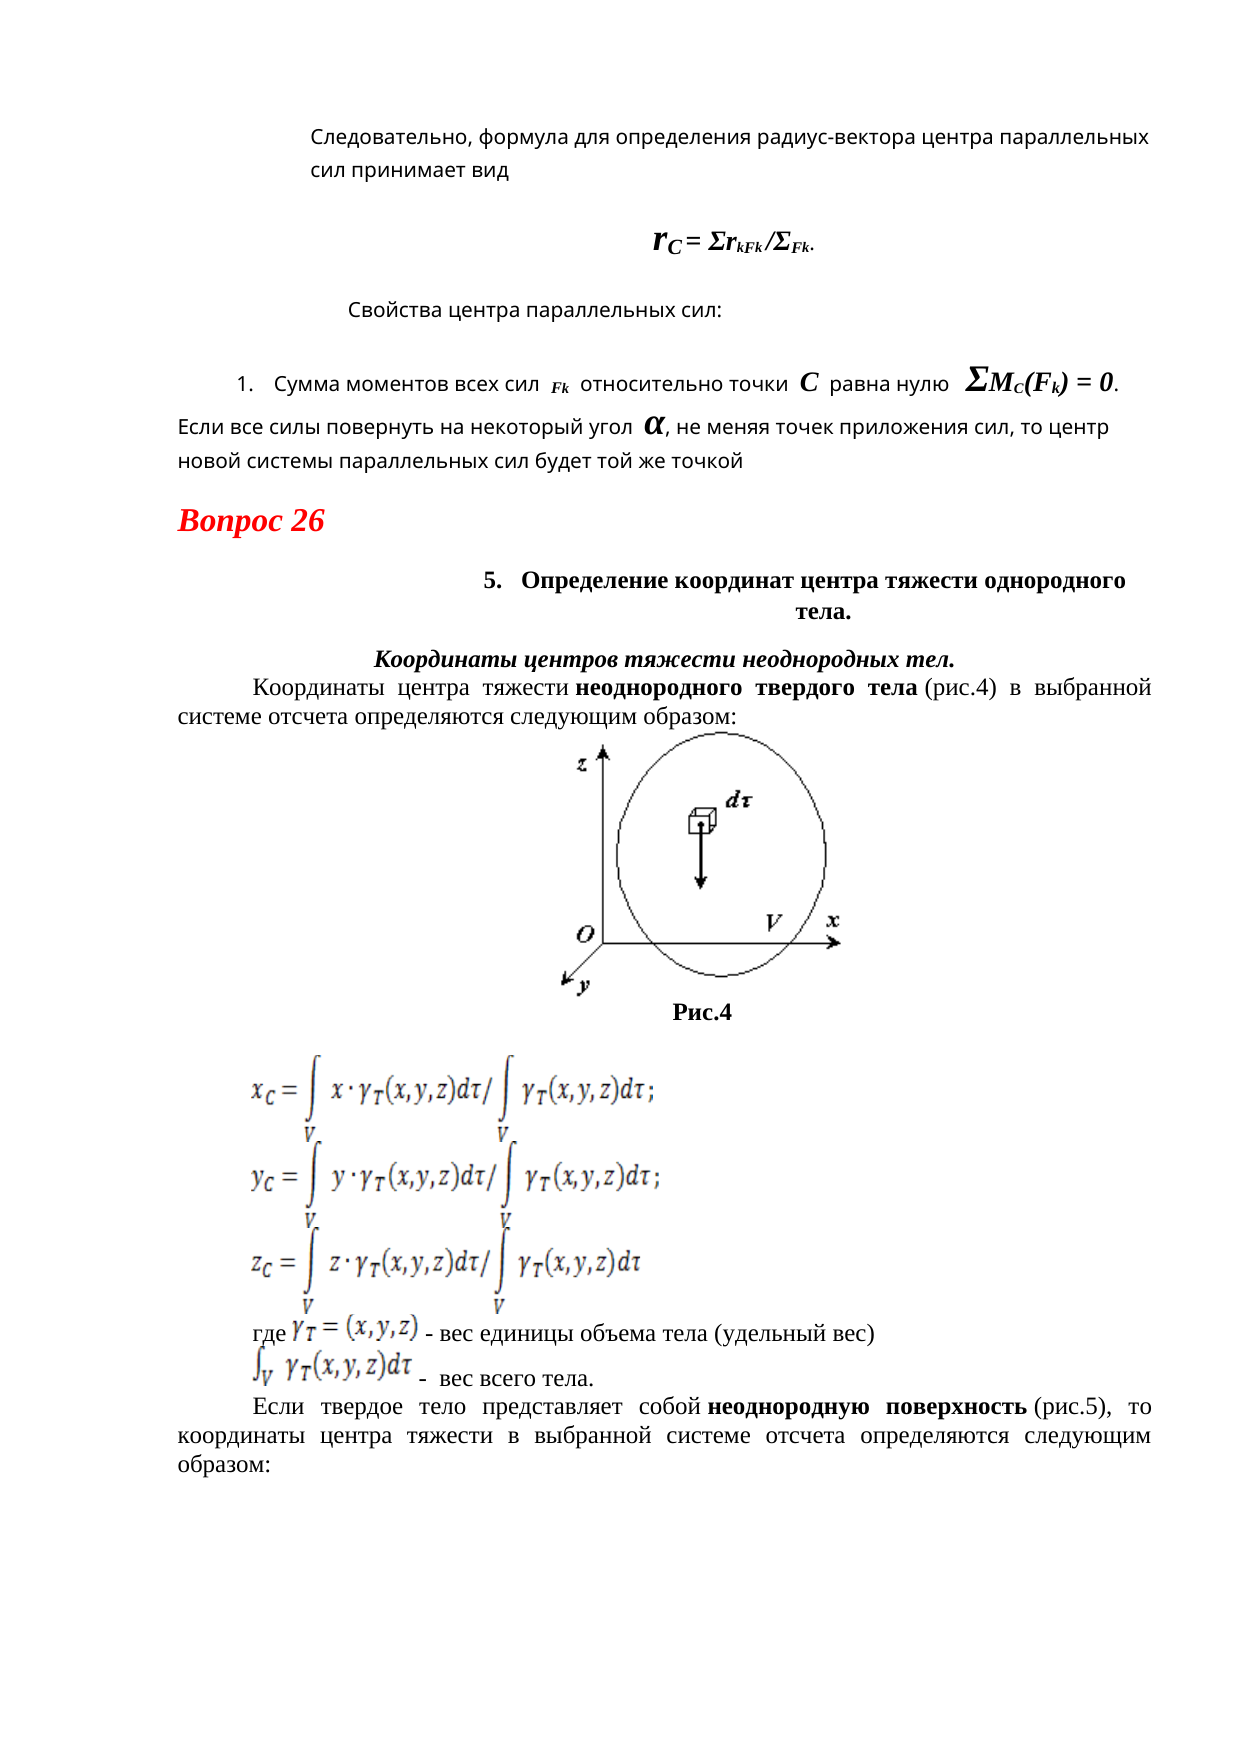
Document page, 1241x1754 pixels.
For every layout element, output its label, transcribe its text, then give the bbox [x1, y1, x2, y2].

text rC = ΣrkFk /ΣFk. [310, 216, 1152, 259]
picture [251, 1055, 659, 1341]
text Вопрос 26 [177, 500, 1152, 538]
text - вес всего тела. [177, 1346, 1152, 1391]
list Сумма моментов всех сил Fk относительно точки C равна нулю ΣMC(Fk) = 0. [236, 356, 1152, 399]
list Определение координат центра тяжести однородного тела. [458, 565, 1152, 625]
text Следовательно, формула для определения радиус-вектора центра параллельных сил принимает вид [310, 118, 1152, 183]
text где - вес единицы объема тела (удельный вес) [177, 1314, 1152, 1346]
text Рис.4 [177, 997, 1152, 1026]
text Если твердое тело представляет собой неоднородную поверхность (рис.5), то координаты центра тяжести в выбранной системе отсчета определяются следующим образом: [177, 1391, 1152, 1478]
picture [252, 1346, 413, 1386]
picture [560, 730, 844, 998]
text Координаты центров тяжести неоднородных тел. [177, 644, 1152, 672]
list Свойства центра параллельных сил: [348, 291, 1152, 324]
text Координаты центра тяжести неоднородного твердого тела (рис.4) в выбранной системе отсчета определяются следующим образом: [177, 672, 1152, 730]
text Если все силы повернуть на некоторый угол α, не меняя точек приложения сил, то центр новой системы параллельных сил будет той же точкой [177, 399, 1152, 475]
